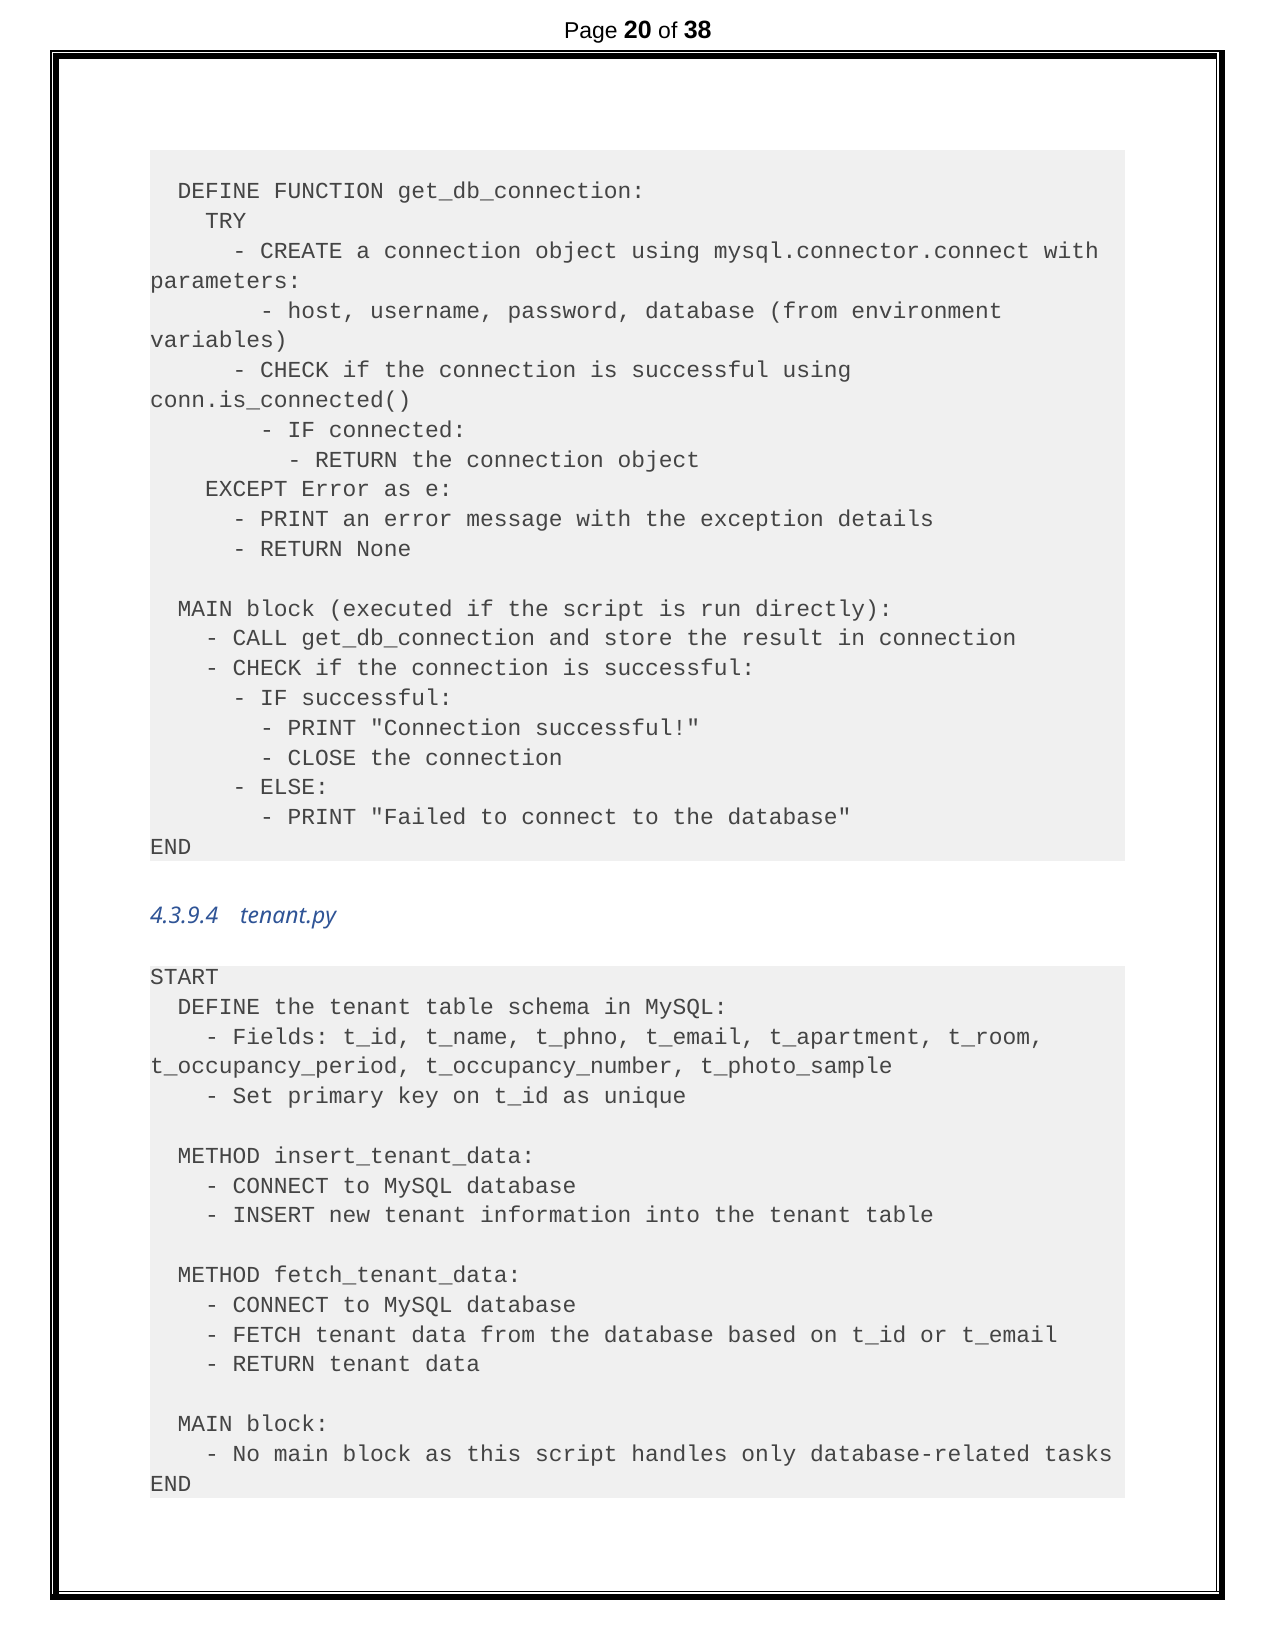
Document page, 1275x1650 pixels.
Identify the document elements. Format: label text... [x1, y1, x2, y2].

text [150, 150, 1125, 861]
subtitle tenant.py [150, 899, 1125, 931]
text START DEFINE the tenant table schema in MySQL: - Fields: t_id, t_name, t_phno, t_email, t_apartment, t_room, t_occupancy_period, t_occupancy_number, t_photo_sample - Set primary key on t_id as unique METHOD insert_tenant_data: - CONNECT to MySQL database - INSERT new tenant information into the tenant table METHOD fetch_tenant_data: - CONNECT to MySQL database - FETCH tenant data from the database based on t_id or t_email - RETURN tenant data MAIN block: - No main block as this script handles only database-related tasks END [150, 966, 1125, 1498]
